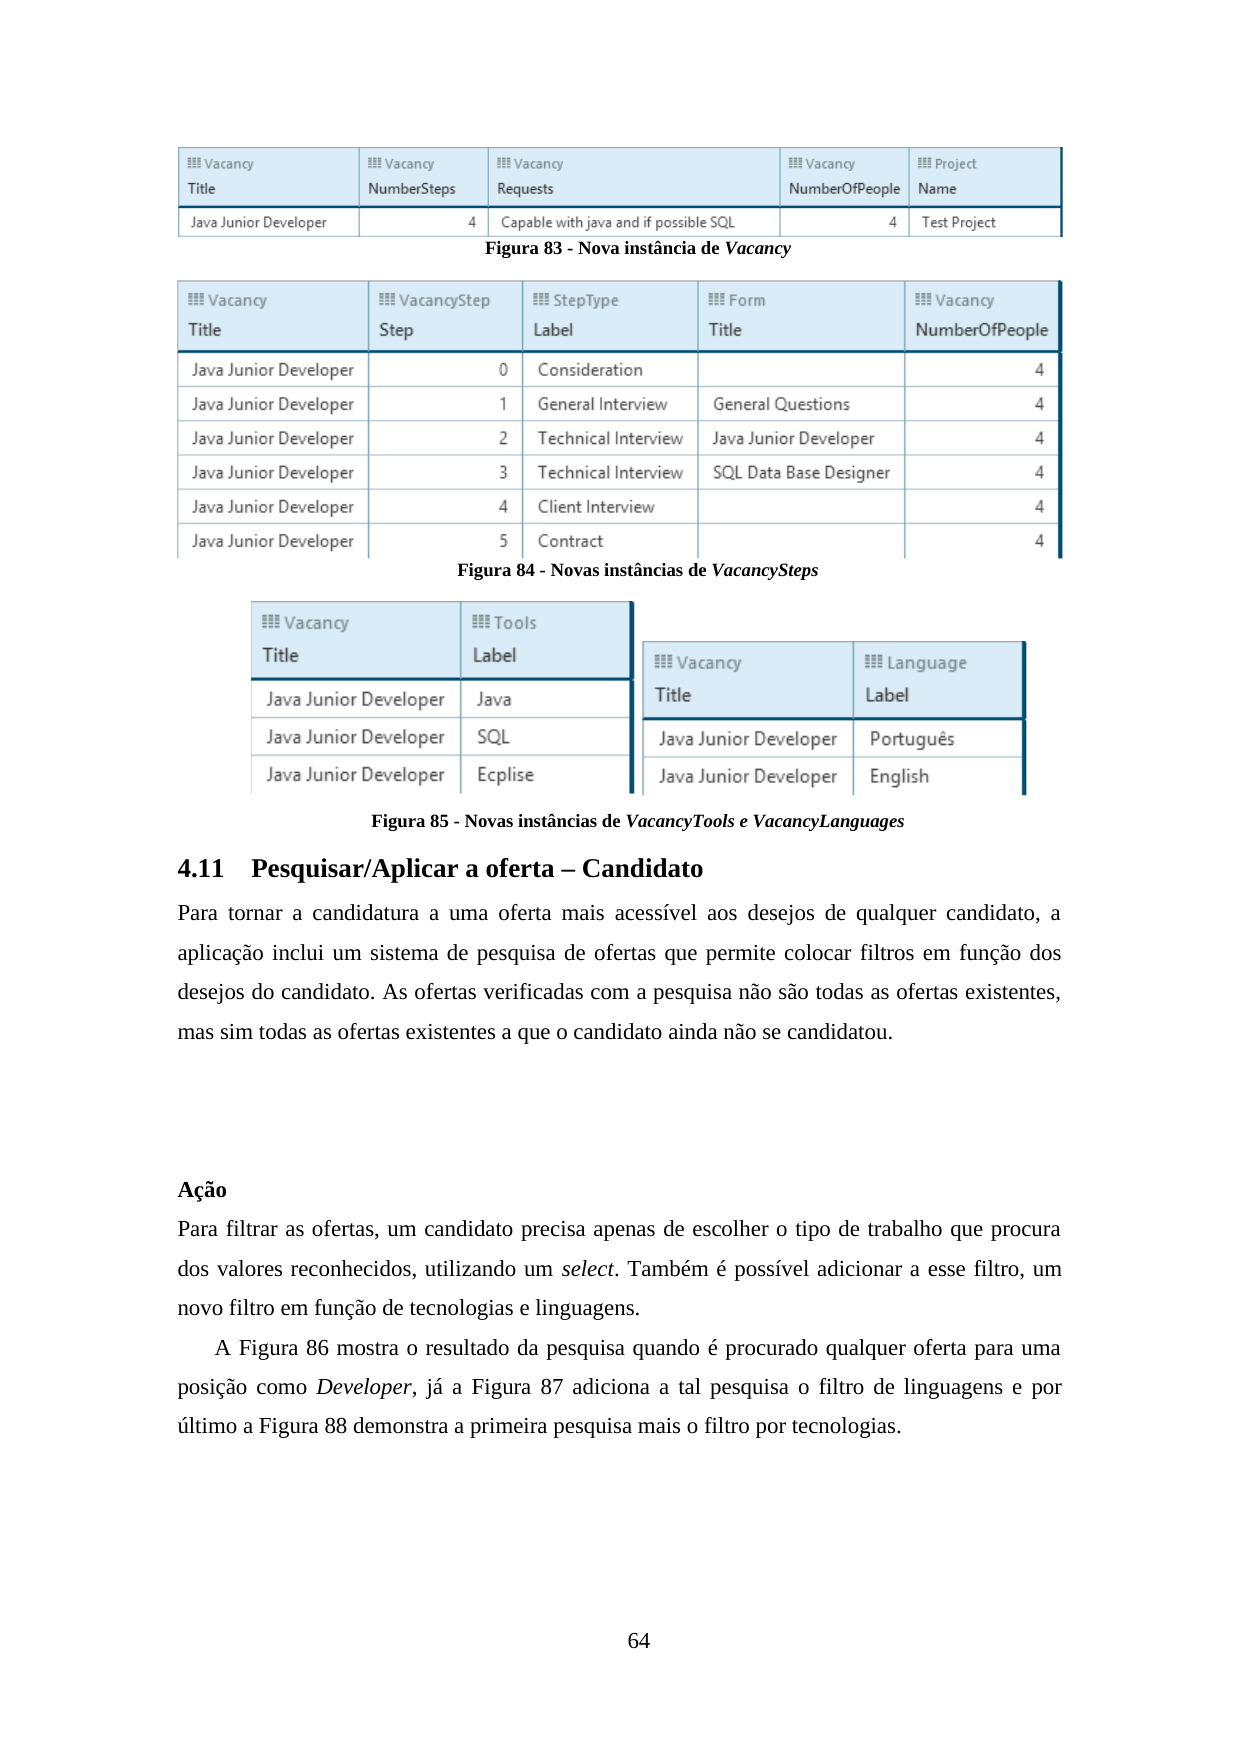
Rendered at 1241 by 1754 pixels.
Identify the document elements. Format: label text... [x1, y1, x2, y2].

text Ação [177, 1176, 1063, 1202]
text Figura 83 - Nova instância de Vacancy [177, 237, 1063, 258]
picture [251, 601, 629, 678]
picture [251, 601, 636, 797]
text Para filtrar as ofertas, um candidato precisa apenas de escolher o tipo de trabalho que procura dos valores reconhecidos, utilizando um select. Também é possível adicionar a esse filtro, um novo filtro em função de tecnologias e linguagens. [177, 1215, 1063, 1320]
text Figura 84 - Novas instâncias de VacancySteps [177, 560, 1063, 581]
picture [177, 279, 1063, 560]
text Para tornar a candidatura a uma oferta mais acessível aos desejos de qualquer candidato, a aplicação inclui um sistema de pesquisa de ofertas que permite colocar filtros em função dos desejos do candidato. As ofertas verificadas com a pesquisa não são todas as ofertas existentes, mas sim todas as ofertas existentes a que o candidato ainda não se candidatou. [177, 899, 1063, 1044]
subtitle Pesquisar/Aplicar a oferta – Candidato [177, 853, 1063, 884]
picture [641, 641, 1027, 797]
text Figura 85 - Novas instâncias de VacancyTools e VacancyLanguages [177, 810, 1063, 832]
text A Figura 86 mostra o resultado da pesquisa quando é procurado qualquer oferta para uma posição como Developer, já a Figura 87 adiciona a tal pesquisa o filtro de linguagens e por último a Figura 88 demonstra a primeira pesquisa mais o filtro por tecnologias. [177, 1333, 1063, 1439]
picture [177, 147, 1060, 237]
